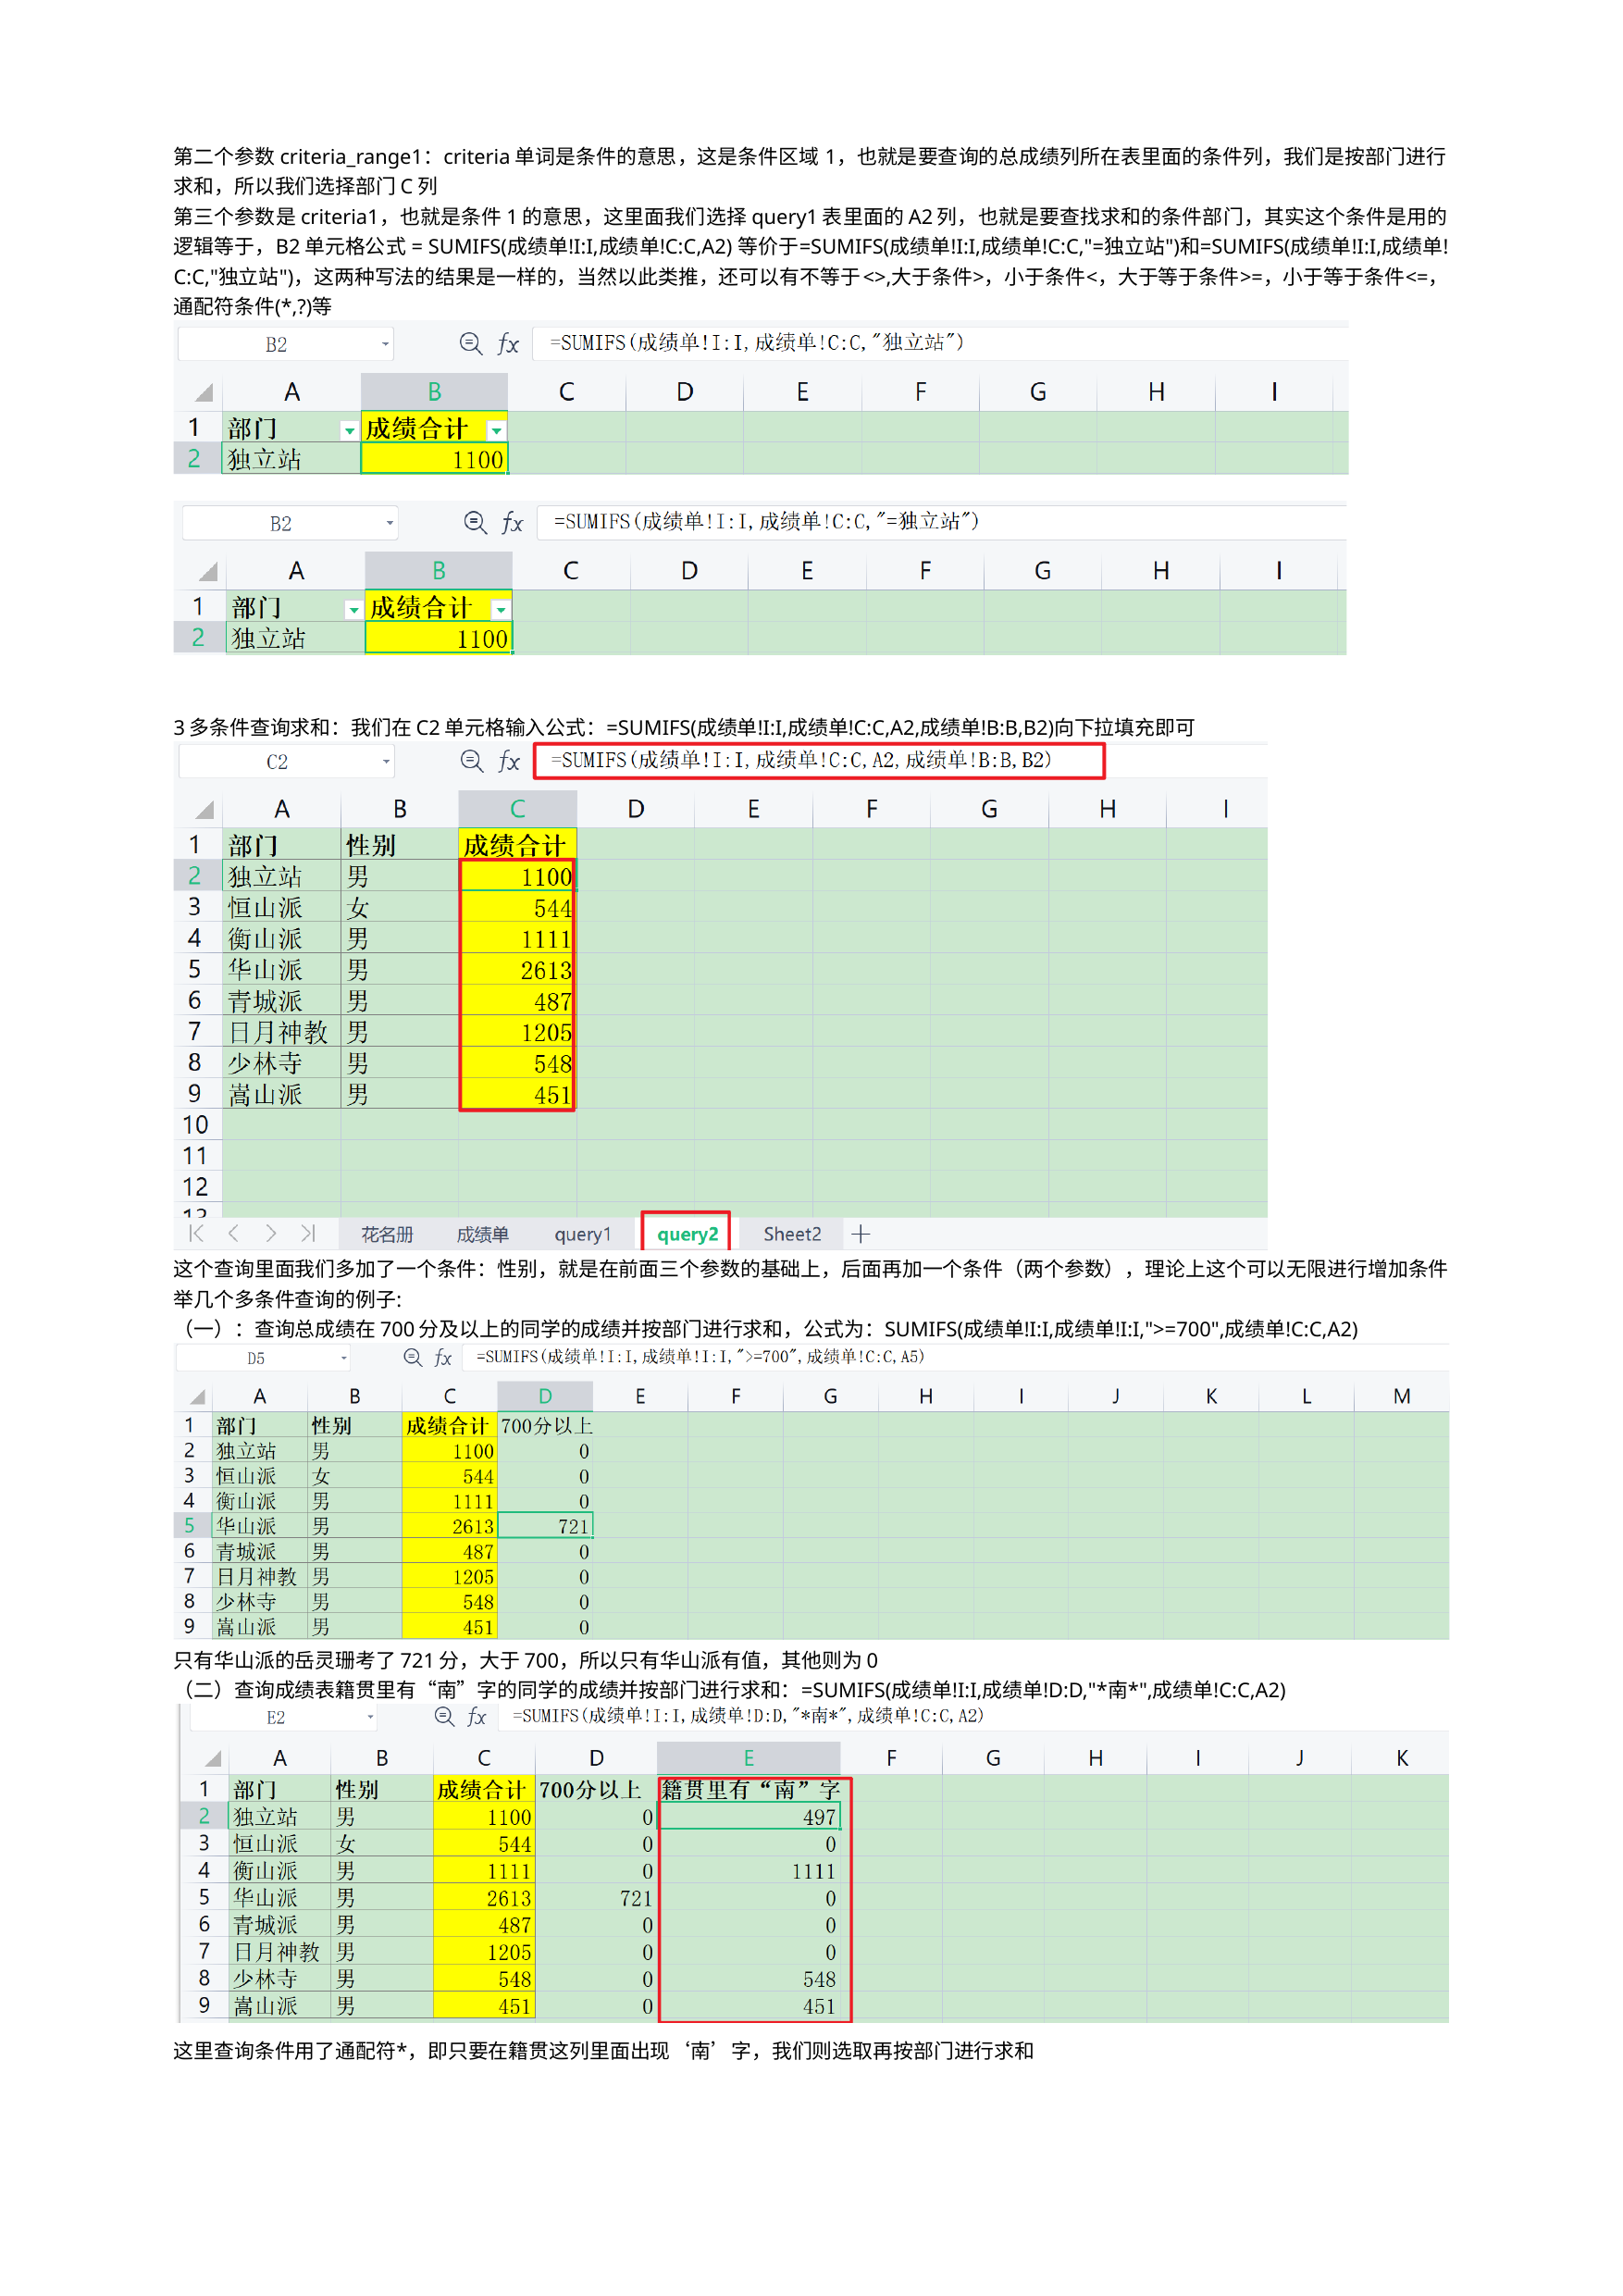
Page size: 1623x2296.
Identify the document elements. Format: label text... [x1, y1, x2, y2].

picture [173, 1704, 1449, 2023]
list 这个查询里面我们多加了一个条件：性别，就是在前面三个参数的基础上，后面再加一个条件（两个参数），理论上这个可以无限进行增加条件 [173, 1253, 1449, 1283]
list 只有华山派的岳灵珊考了721分，大于700，所以只有华山派有值，其他则为0 [173, 1644, 1449, 1674]
list 第二个参数criteria_range1：criteria单词是条件的意思，这是条件区域1，也就是要查询的总成绩列所在表里面的条件列，我们是按部门进行求和，所以我们选择部门C列 [173, 140, 1449, 200]
list 查询成绩表籍贯里有“南”字的同学的成绩并按部门进行求和：=SUMIFS(成绩单!I:I,成绩单!D:D,"*南*",成绩单!C:C,A2) [173, 1674, 1449, 1704]
list 第三个参数是criteria1，也就是条件1的意思，这里面我们选择query1表里面的A2列，也就是要查找求和的条件部门，其实这个条件是用的逻辑等于，B2单元格公式 = SUMIFS(成绩单!I:I,成绩单!C:C,A2) 等价于=SUMIFS(成绩单!I:I,成绩单!C:C,"=独立站")和=SUMIFS(成绩单!I:I,成绩单!C:C,"独立站")，这两种写法的结果是一样的，当然以此类推，还可以有不等于<>,大于条件>，小于条件<，大于等于条件>=，小于等于条件<=，通配符条件(*,?)等 [173, 200, 1449, 320]
list 这里查询条件用了通配符*，即只要在籍贯这列里面出现‘南’字，我们则选取再按部门进行求和 [173, 2035, 1449, 2065]
picture [173, 320, 1349, 475]
picture [173, 1343, 1450, 1640]
list ：查询总成绩在700分及以上的同学的成绩并按部门进行求和，公式为：SUMIFS(成绩单!I:I,成绩单!I:I,">=700",成绩单!C:C,A2) [173, 1313, 1449, 1343]
picture [173, 741, 1269, 1250]
list 3多条件查询求和：我们在C2单元格输入公式：=SUMIFS(成绩单!I:I,成绩单!C:C,A2,成绩单!B:B,B2)向下拉填充即可 [173, 712, 1449, 741]
picture [173, 501, 1347, 655]
list 举几个多条件查询的例子: [173, 1283, 1449, 1313]
